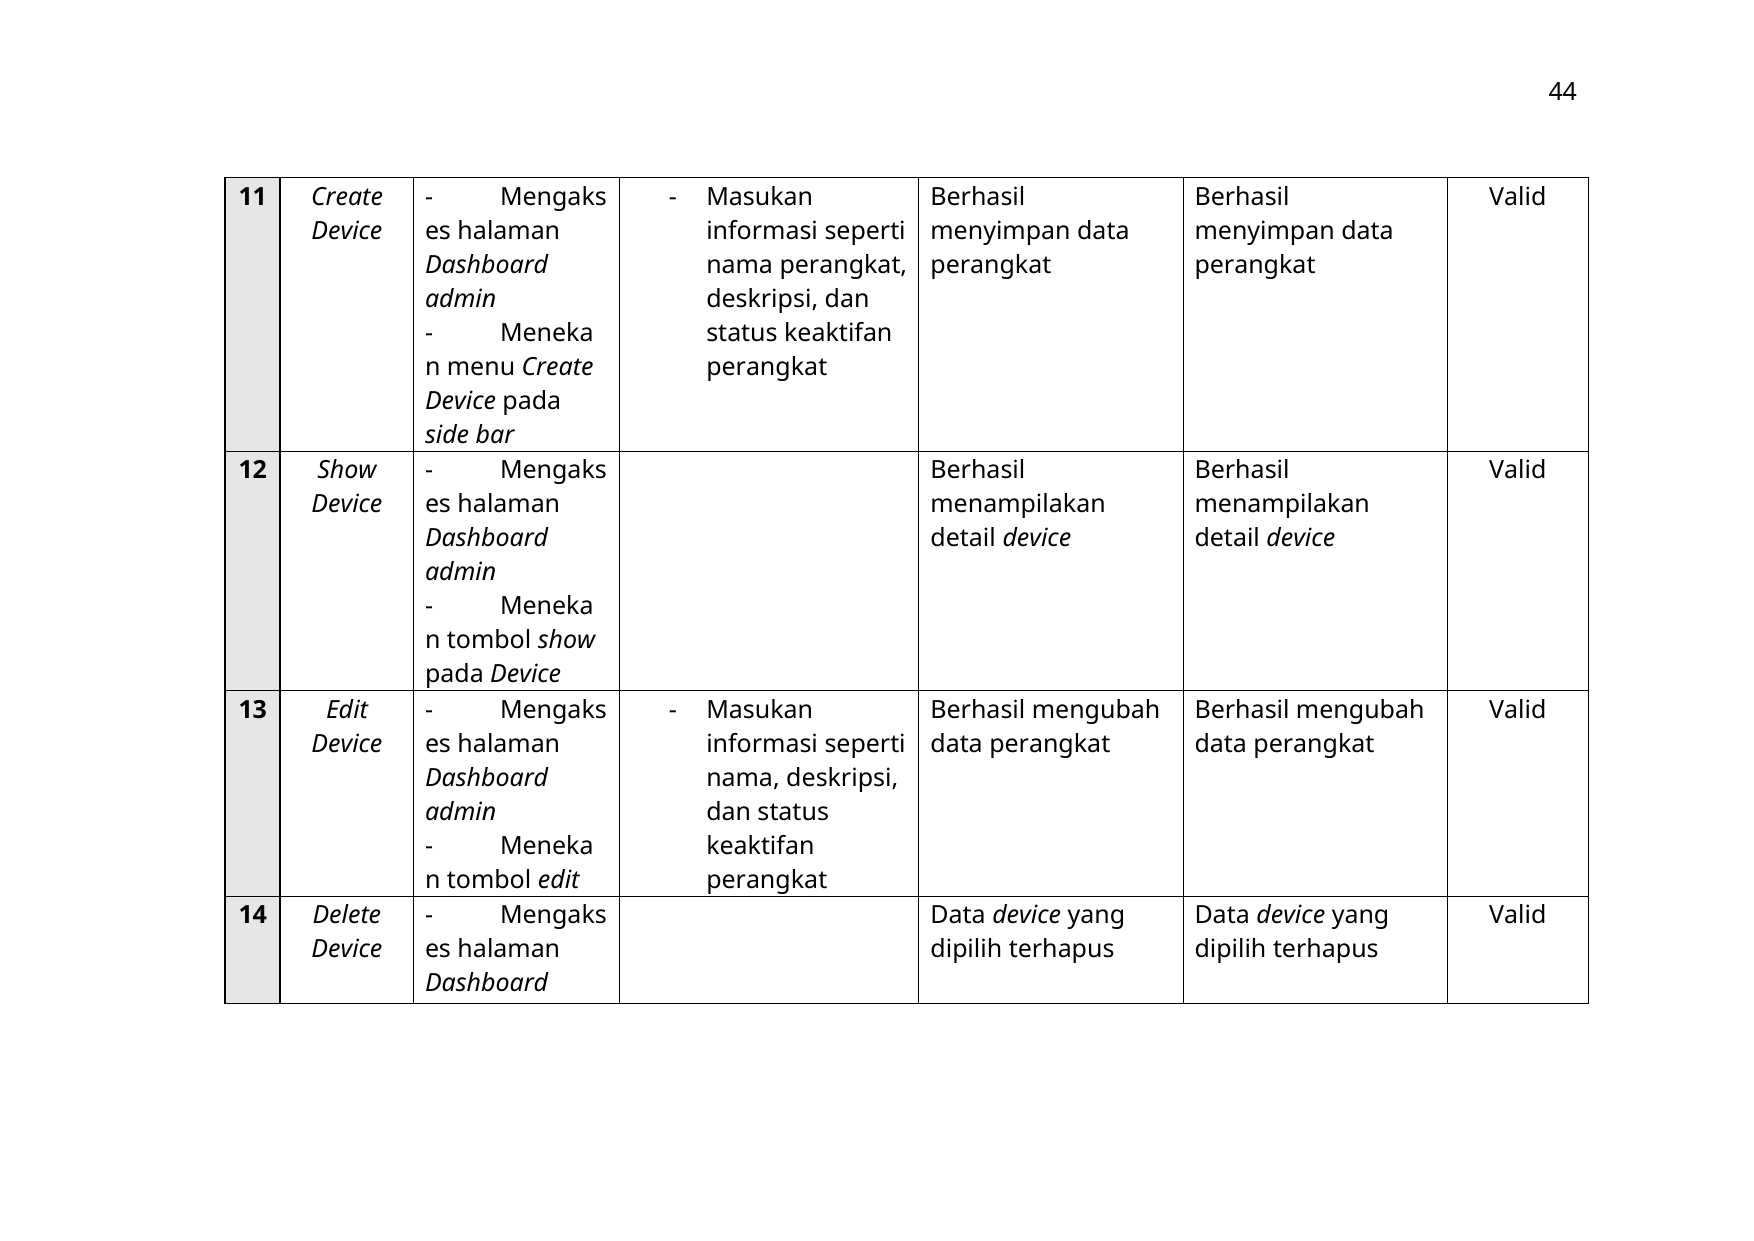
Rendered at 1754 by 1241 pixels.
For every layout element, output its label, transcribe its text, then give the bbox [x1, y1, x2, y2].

table_cell Berhasil menyimpan data perangkat [1184, 178, 1447, 451]
table_cell Berhasil menyimpan data perangkat [919, 178, 1183, 451]
table_cell Valid [1448, 897, 1588, 1003]
table_cell 12 [226, 452, 279, 690]
table_cell 13 [226, 691, 279, 896]
table_cell Delete Device [281, 897, 413, 1003]
table_cell Berhasil mengubah data perangkat [919, 691, 1183, 896]
table_cell Valid [1448, 452, 1588, 690]
table_cell Berhasil menampilakan detail device [919, 452, 1183, 690]
table_cell Show Device [281, 452, 413, 690]
table_cell Berhasil mengubah data perangkat [1184, 691, 1447, 896]
table_cell Mengakses halaman Dashboard admin Menekan tombol edit [414, 691, 619, 896]
table_cell Mengakses halaman Dashboard admin Menekan menu Create Device pada side bar [414, 178, 619, 451]
table_cell Valid [1448, 691, 1588, 896]
table_cell Create Device [281, 178, 413, 451]
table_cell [1184, 897, 1447, 1003]
table_cell 14 [226, 897, 279, 1003]
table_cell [919, 897, 1183, 1003]
table_cell Berhasil menampilakan detail device [1184, 452, 1447, 690]
table_cell Edit Device [281, 691, 413, 896]
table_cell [414, 897, 619, 1003]
table_cell 11 [226, 178, 279, 451]
table_cell [620, 452, 918, 690]
table_cell Valid [1448, 178, 1588, 451]
table_cell [620, 897, 918, 1003]
table_cell Masukan informasi seperti nama, deskripsi, dan status keaktifan perangkat [620, 691, 918, 896]
table_cell Masukan informasi seperti nama perangkat, deskripsi, dan status keaktifan perangkat [620, 178, 918, 451]
table_cell Mengakses halaman Dashboard admin Menekan tombol show pada Device [414, 452, 619, 690]
